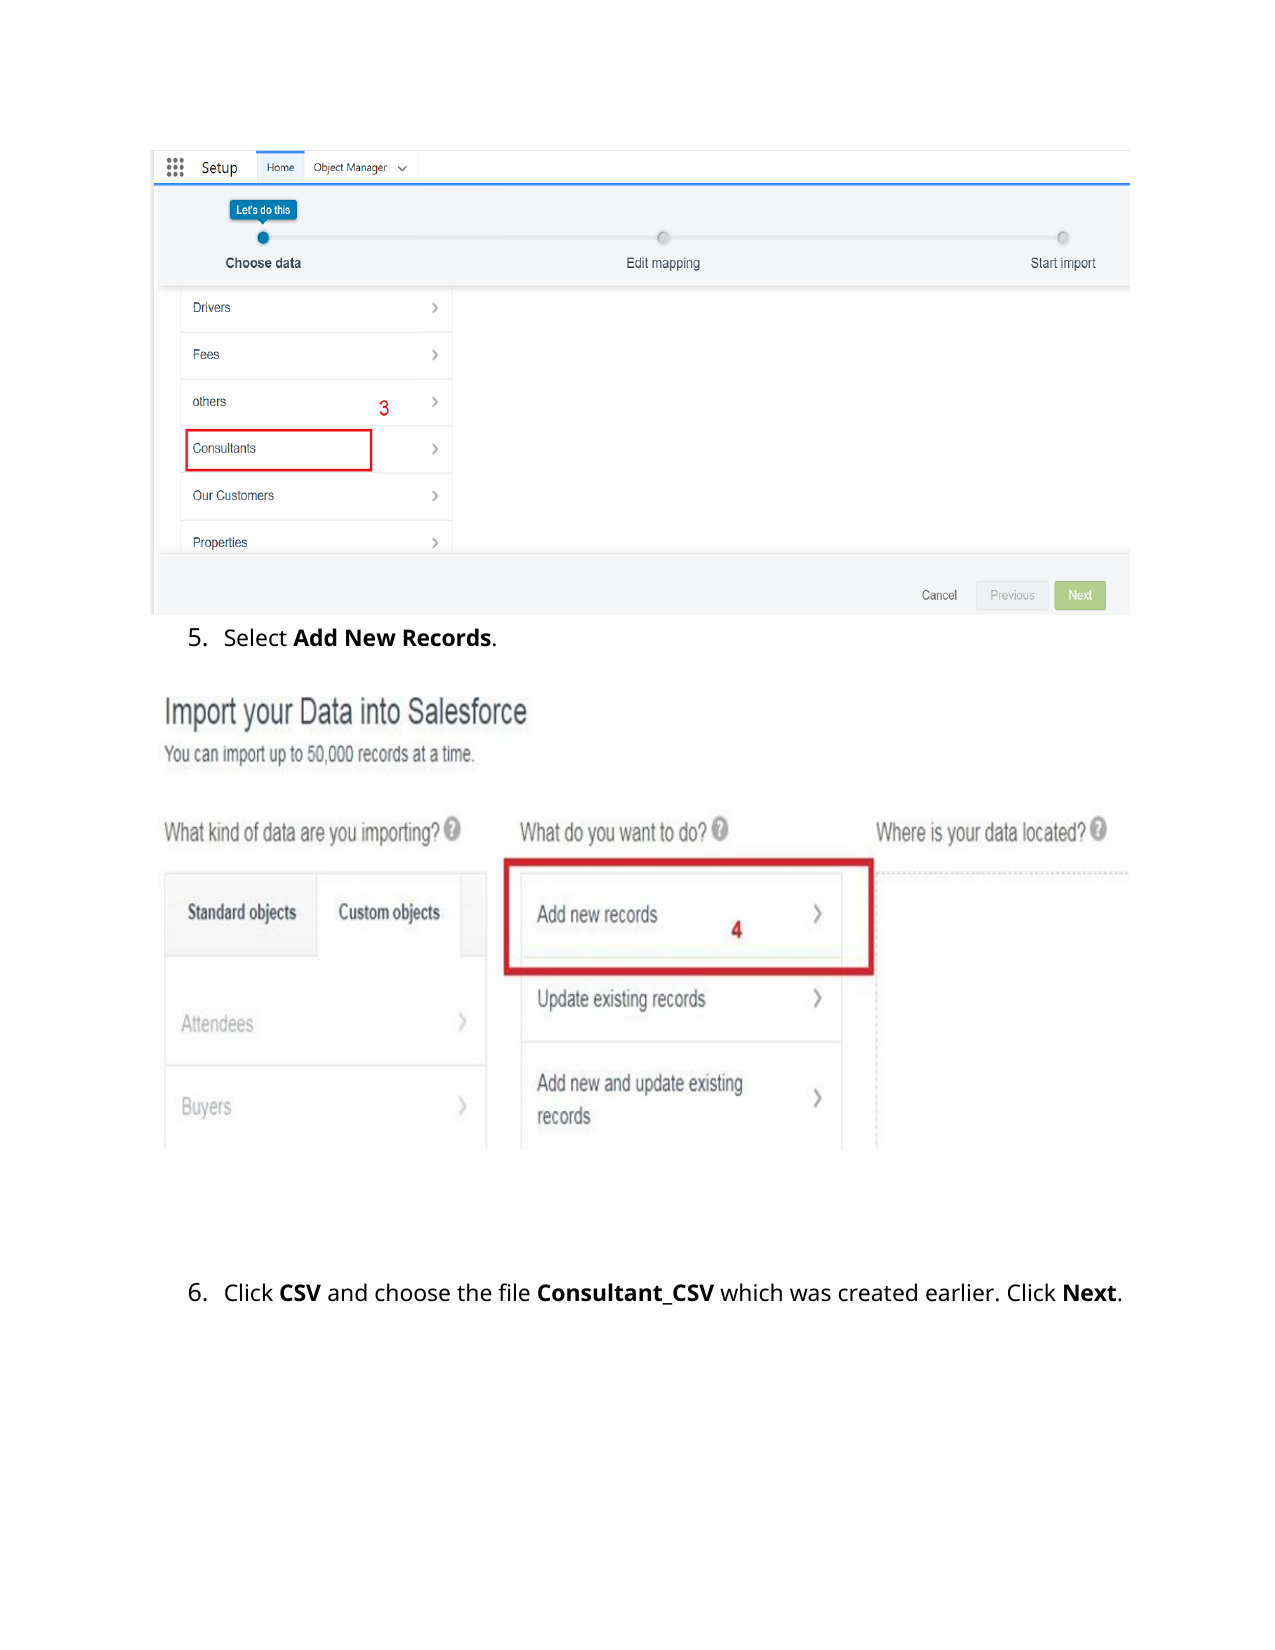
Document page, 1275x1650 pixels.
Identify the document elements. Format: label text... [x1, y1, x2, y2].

picture [150, 150, 1130, 615]
picture [158, 696, 1130, 1149]
list Click CSV and choose the file Consultant_CSV which was created earlier. Click Next. [187, 1274, 1187, 1308]
list Select Add New Records. [187, 620, 1187, 654]
